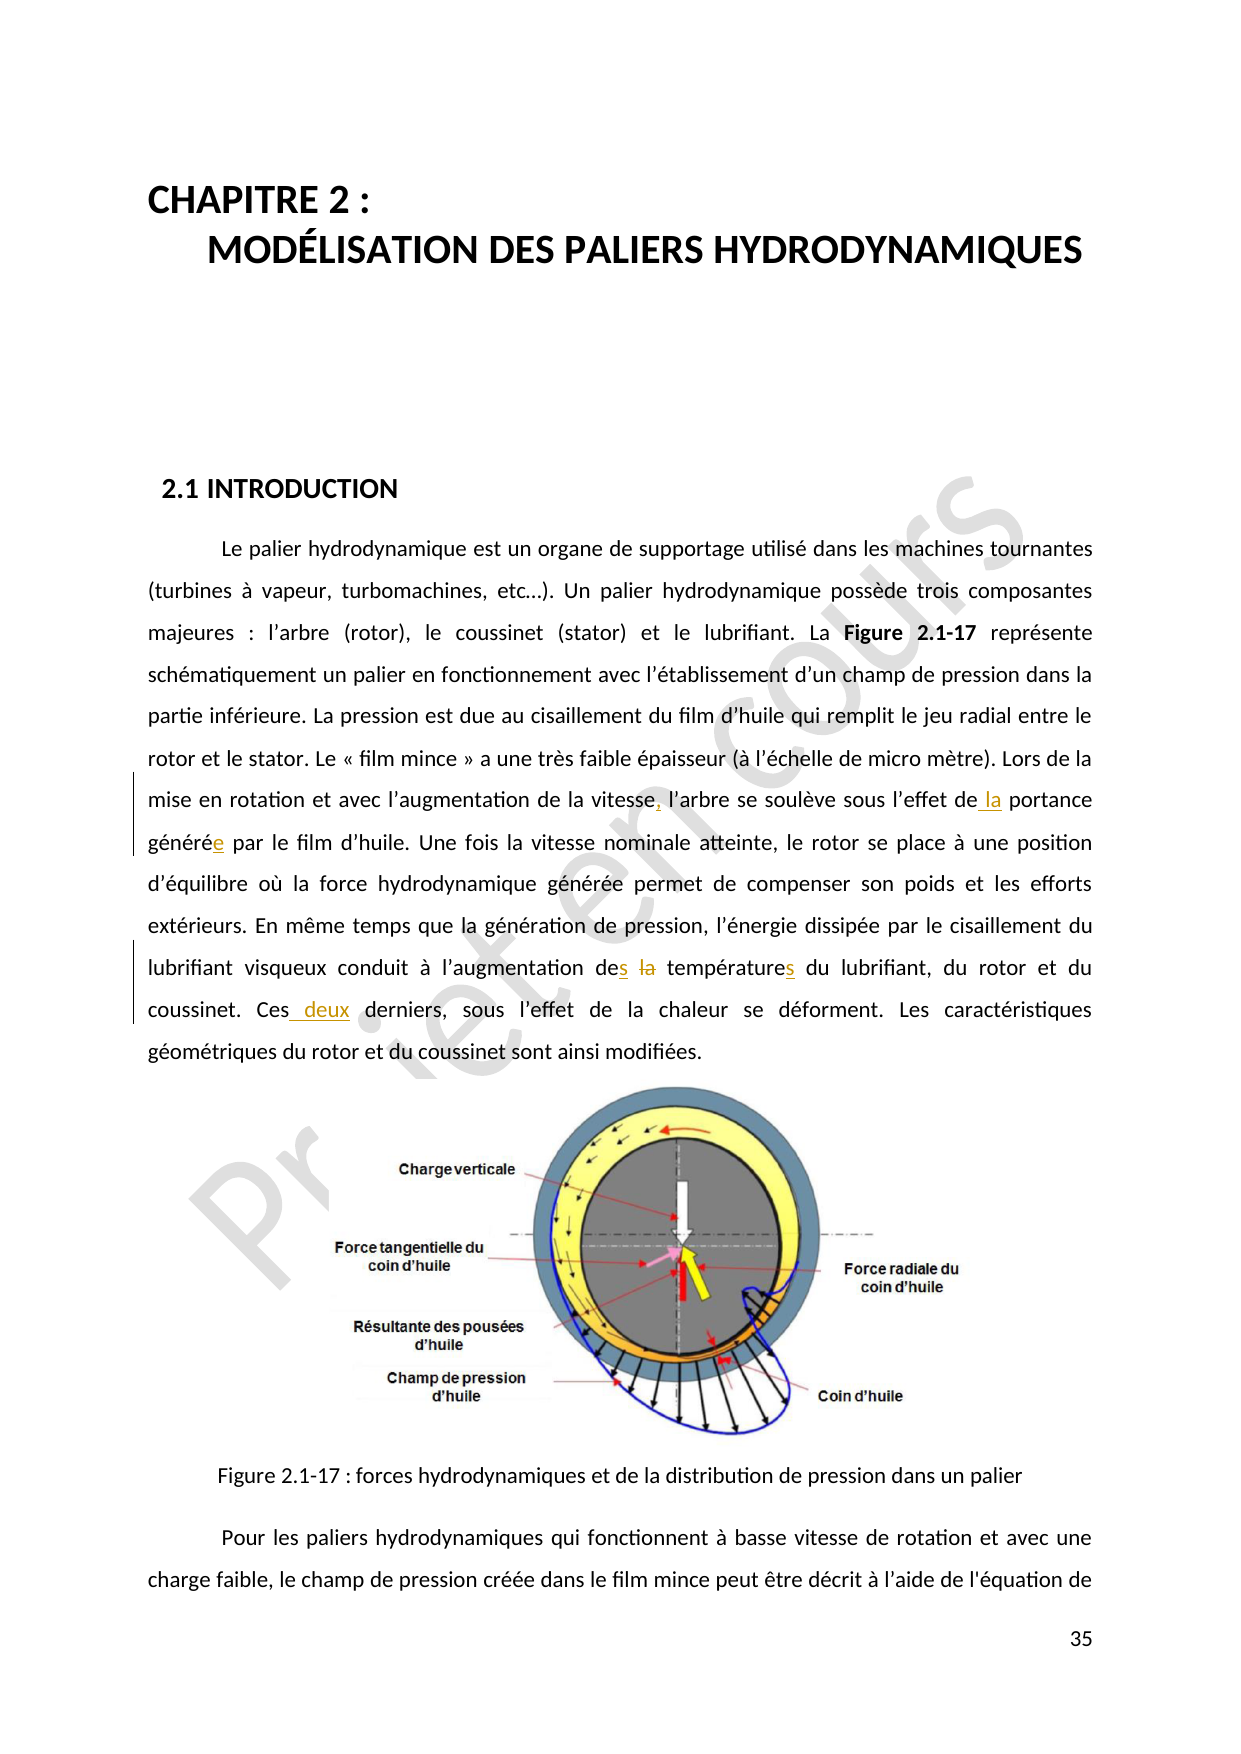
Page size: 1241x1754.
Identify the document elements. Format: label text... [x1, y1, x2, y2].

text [148, 1523, 1093, 1593]
subtitle Introduction [161, 470, 1093, 506]
subtitle Chapitre 2 : Modélisation des paliers hydrodynamiques [148, 173, 1093, 274]
picture [328, 1079, 971, 1447]
text Le palier hydrodynamique est un organe de supportage utilisé dans les machines tournantes (turbines à vapeur, turbomachines, etc…). Un palier hydrodynamique possède trois composantes majeures : l’arbre (rotor), le coussinet (stator) et le lubrifiant. La Figure 2.1-1 représente schématiquement un palier en fonctionnement avec l’établissement d’un champ de pression dans la partie inférieure. La pression est due au cisaillement du film d’huile qui remplit le jeu radial entre le rotor et le stator. Le « film mince » a une très faible épaisseur (à l’échelle de micro mètre). Lors de la mise en rotation et avec l’augmentation de la vitesse l’arbre se soulève sous l’effet de portance généré par le film d’huile. Une fois la vitesse nominale atteinte, le rotor se place à une position d’équilibre où la force hydrodynamique générée permet de compenser son poids et les efforts extérieurs. En même temps que la génération de pression, l’énergie dissipée par le cisaillement du lubrifiant visqueux conduit à l’augmentation de température du lubrifiant, du rotor et du coussinet. Ces derniers, sous l’effet de la chaleur se déforment. Les caractéristiques géométriques du rotor et du coussinet sont ainsi modifiées. [148, 534, 1093, 1066]
